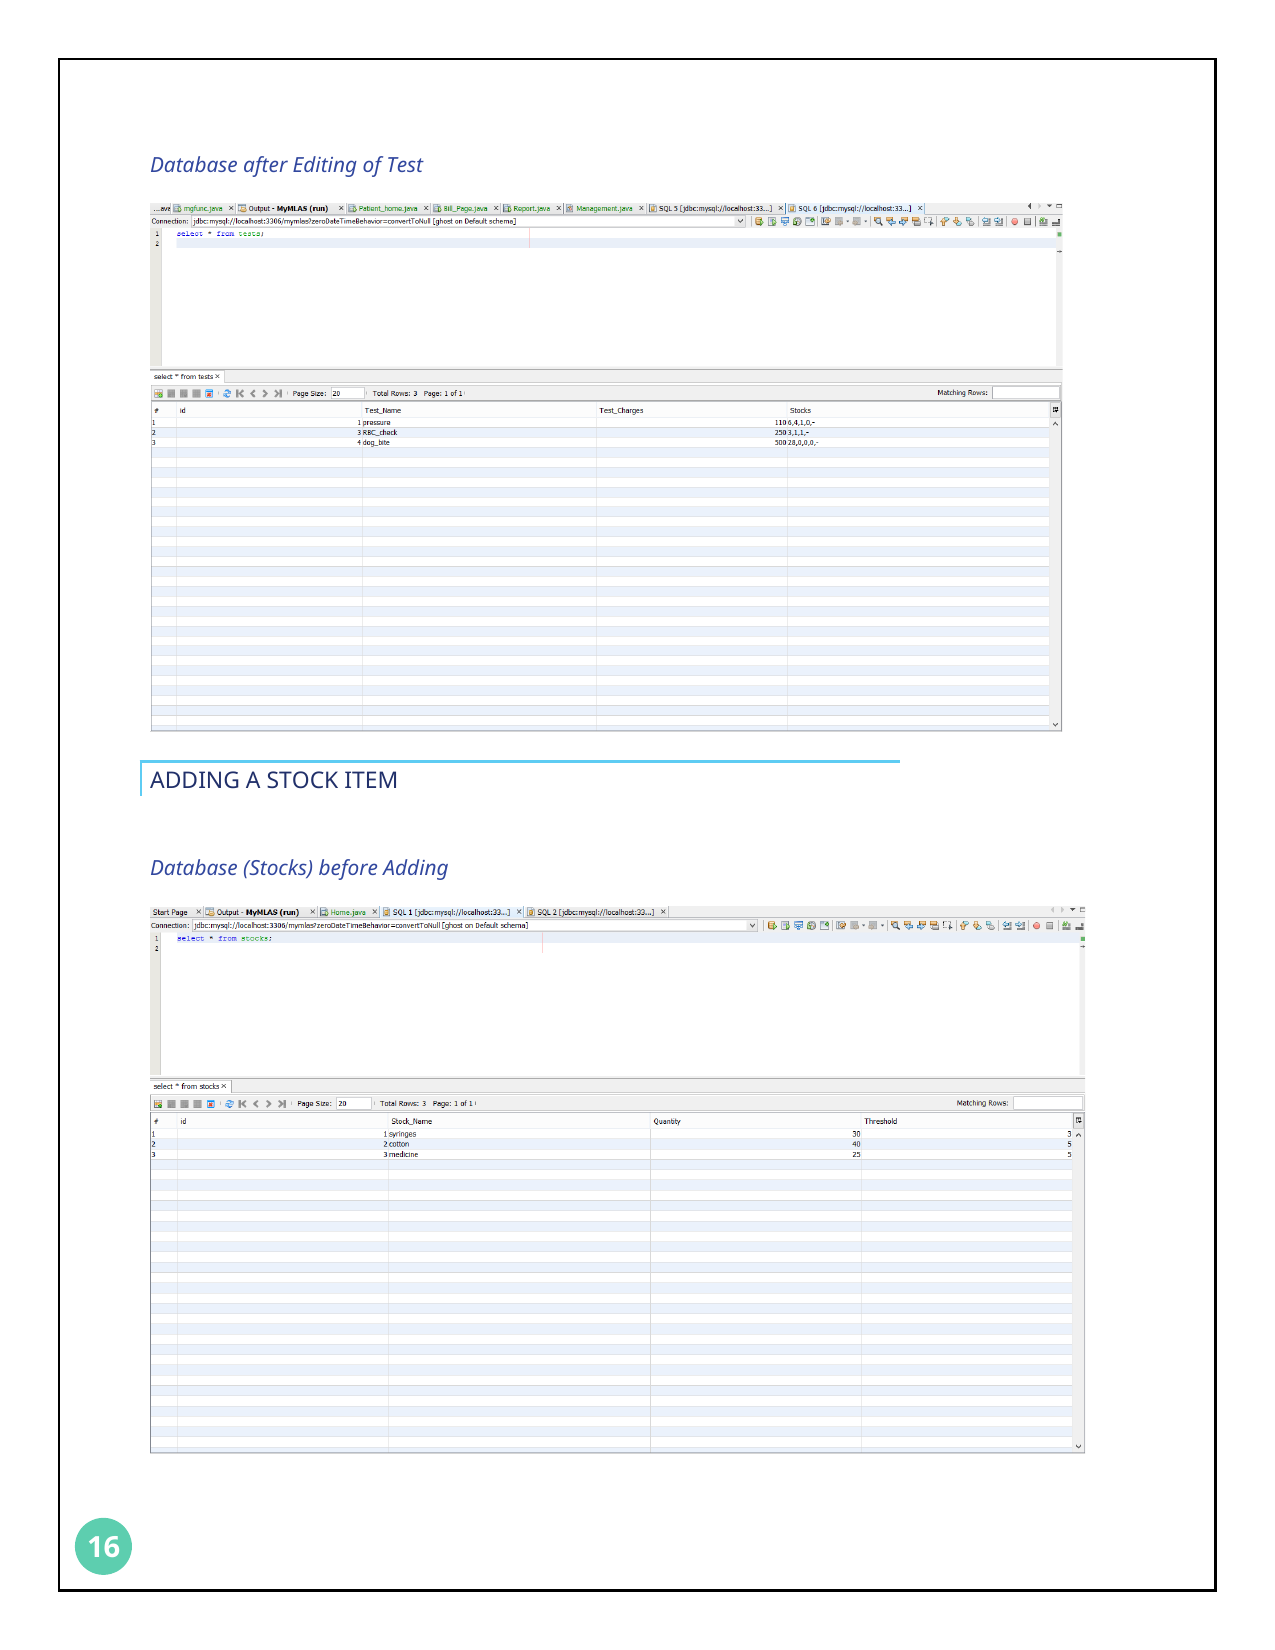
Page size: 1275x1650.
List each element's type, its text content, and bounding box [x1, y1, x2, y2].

subtitle Database (Stocks) before Adding [150, 853, 900, 882]
subtitle Database after Editing of Test [150, 150, 900, 178]
subtitle Adding a Stock Item [142, 763, 900, 796]
picture [150, 203, 1063, 732]
picture [150, 906, 1085, 1454]
